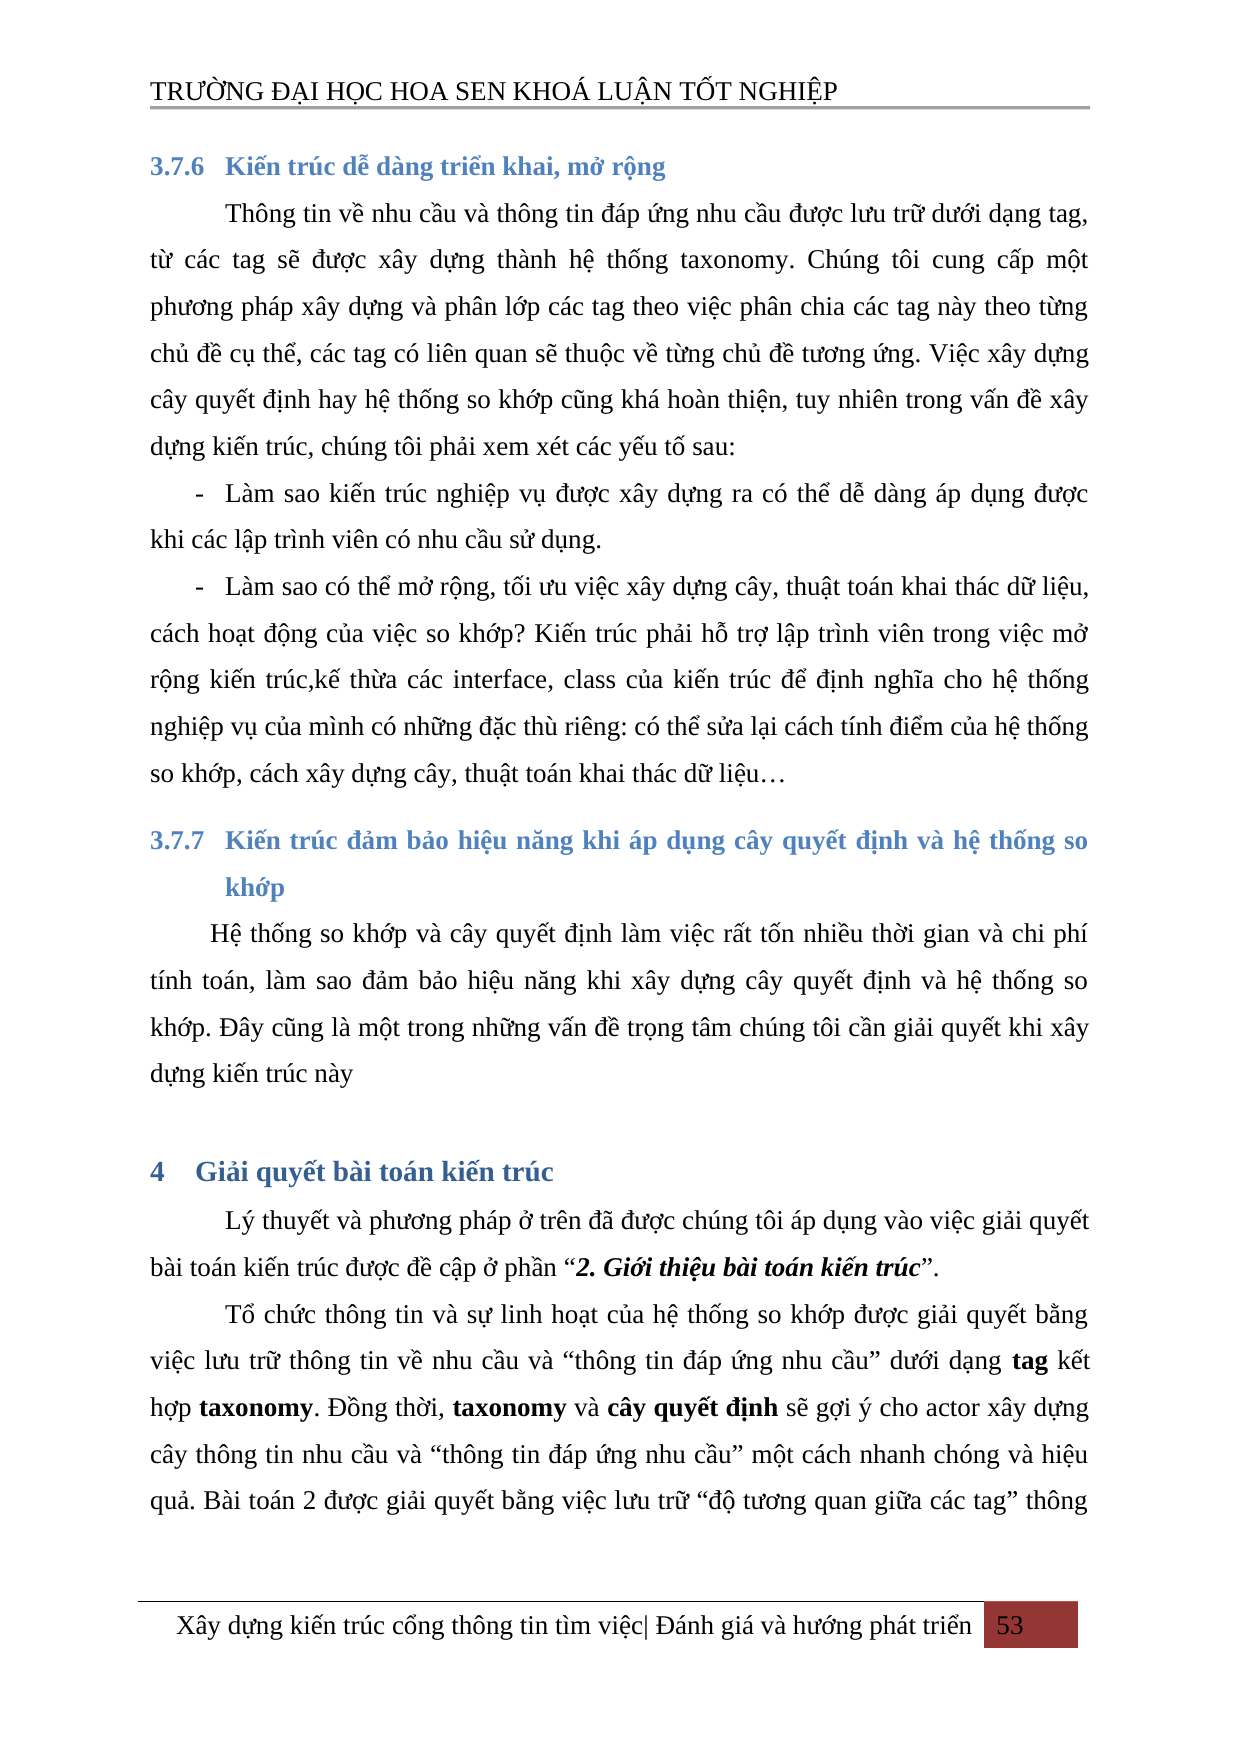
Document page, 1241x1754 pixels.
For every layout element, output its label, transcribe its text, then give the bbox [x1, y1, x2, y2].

subtitle Kiến trúc dễ dàng triển khai, mở rộng [150, 150, 1090, 181]
subtitle Giải quyết bài toán kiến trúc [150, 1154, 1090, 1188]
list Làm sao kiến trúc nghiệp vụ được xây dựng ra có thể dễ dàng áp dụng được khi các lập trình viên có nhu cầu sử dụng. [150, 477, 1090, 554]
text Hệ thống so khớp và cây quyết định làm việc rất tốn nhiều thời gian và chi phí tính toán, làm sao đảm bảo hiệu năng khi xây dựng cây quyết định và hệ thống so khớp. Đây cũng là một trong những vấn đề trọng tâm chúng tôi cần giải quyết khi xây dựng kiến trúc này [150, 917, 1090, 1089]
subtitle Kiến trúc đảm bảo hiệu năng khi áp dụng cây quyết định và hệ thống so khớp [150, 824, 1090, 902]
text Thông tin về nhu cầu và thông tin đáp ứng nhu cầu được lưu trữ dưới dạng tag, từ các tag sẽ được xây dựng thành hệ thống taxonomy. Chúng tôi cung cấp một phương pháp xây dựng và phân lớp các tag theo việc phân chia các tag này theo từng chủ đề cụ thể, các tag có liên quan sẽ thuộc về từng chủ đề tương ứng. Việc xây dựng cây quyết định hay hệ thống so khớp cũng khá hoàn thiện, tuy nhiên trong vấn đề xây dựng kiến trúc, chúng tôi phải xem xét các yếu tố sau: [150, 197, 1090, 461]
list Làm sao có thể mở rộng, tối ưu việc xây dựng cây, thuật toán khai thác dữ liệu, cách hoạt động của việc so khớp? Kiến trúc phải hỗ trợ lập trình viên trong việc mở rộng kiến trúc,kế thừa các interface, class của kiến trúc để định nghĩa cho hệ thống nghiệp vụ của mình có những đặc thù riêng: có thể sửa lại cách tính điểm của hệ thống so khớp, cách xây dựng cây, thuật toán khai thác dữ liệu… [150, 570, 1090, 788]
text Lý thuyết và phương pháp ở trên đã được chúng tôi áp dụng vào việc giải quyết bài toán kiến trúc được đề cập ở phần “2. Giới thiệu bài toán kiến trúc”. [150, 1204, 1090, 1282]
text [150, 1298, 1090, 1516]
